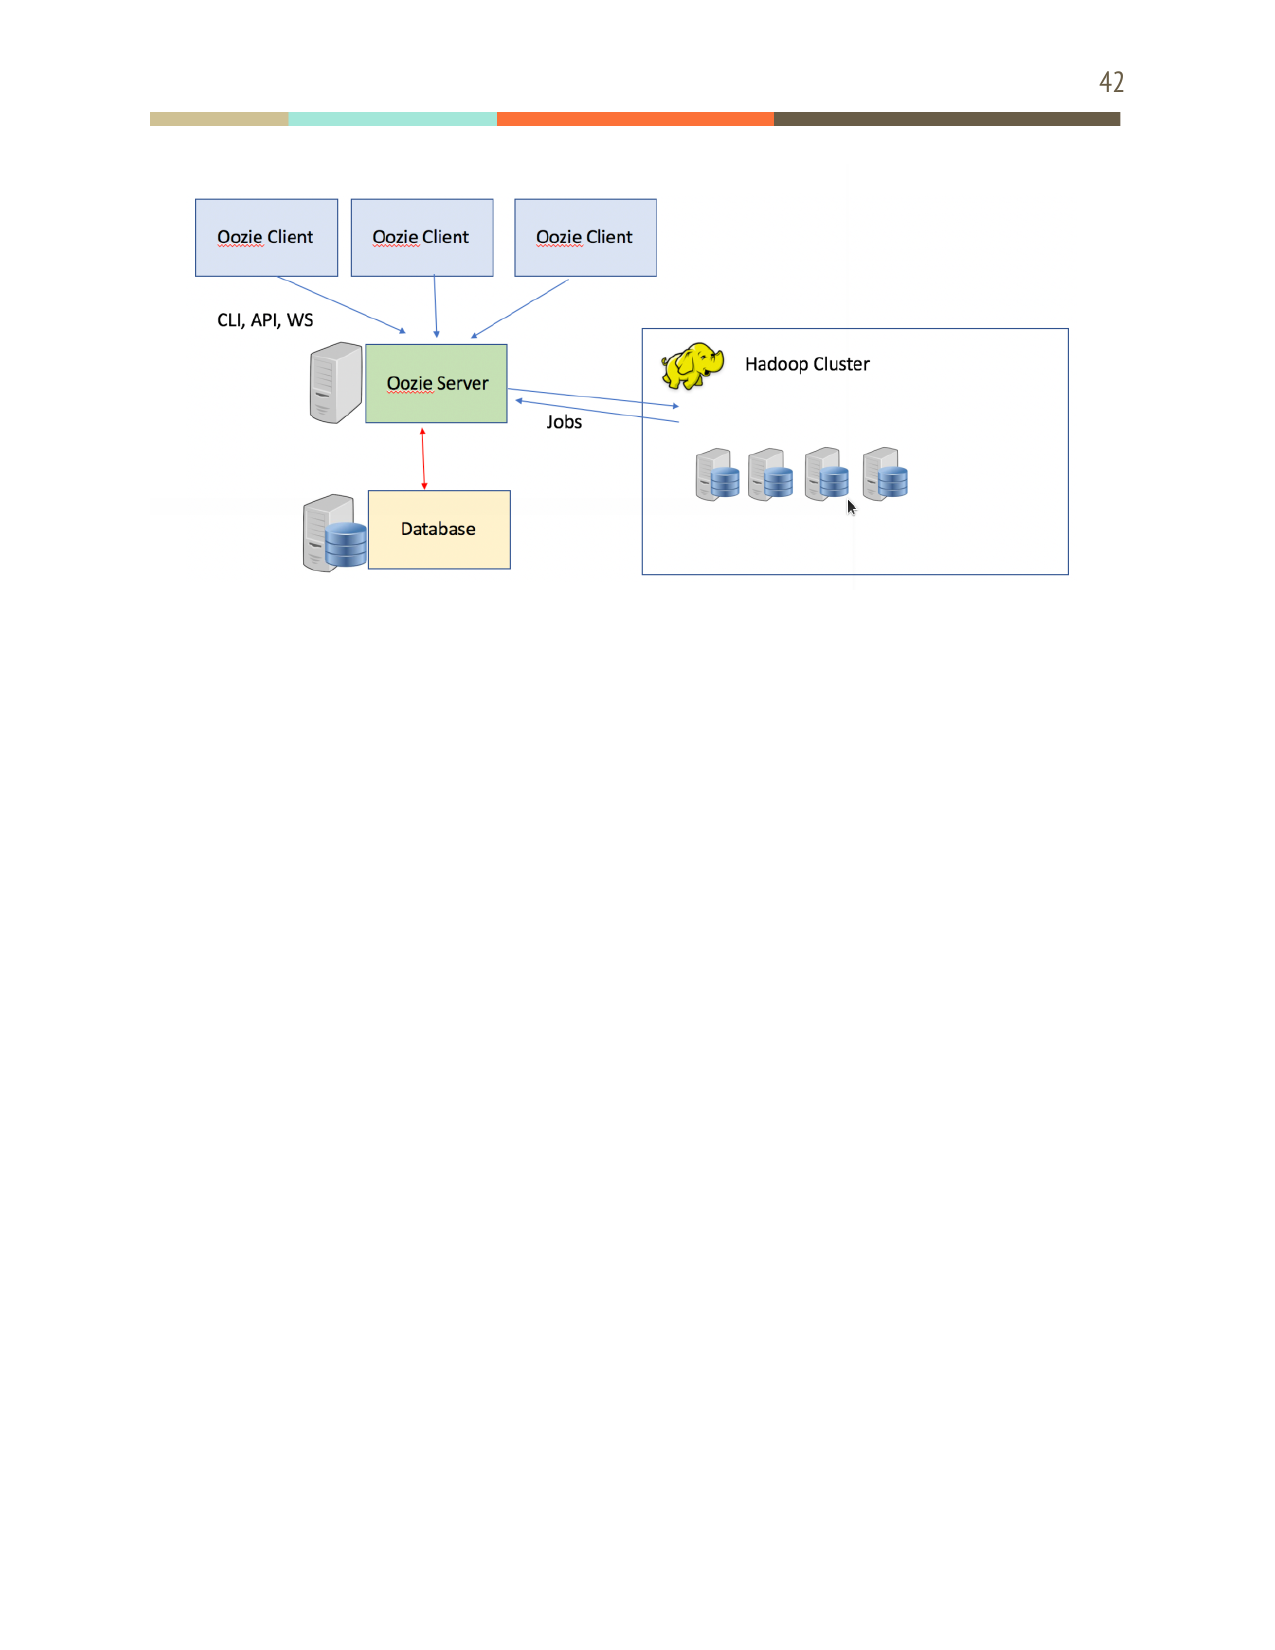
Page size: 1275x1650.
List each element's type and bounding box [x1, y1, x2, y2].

picture [150, 164, 1125, 590]
picture [150, 112, 1121, 126]
